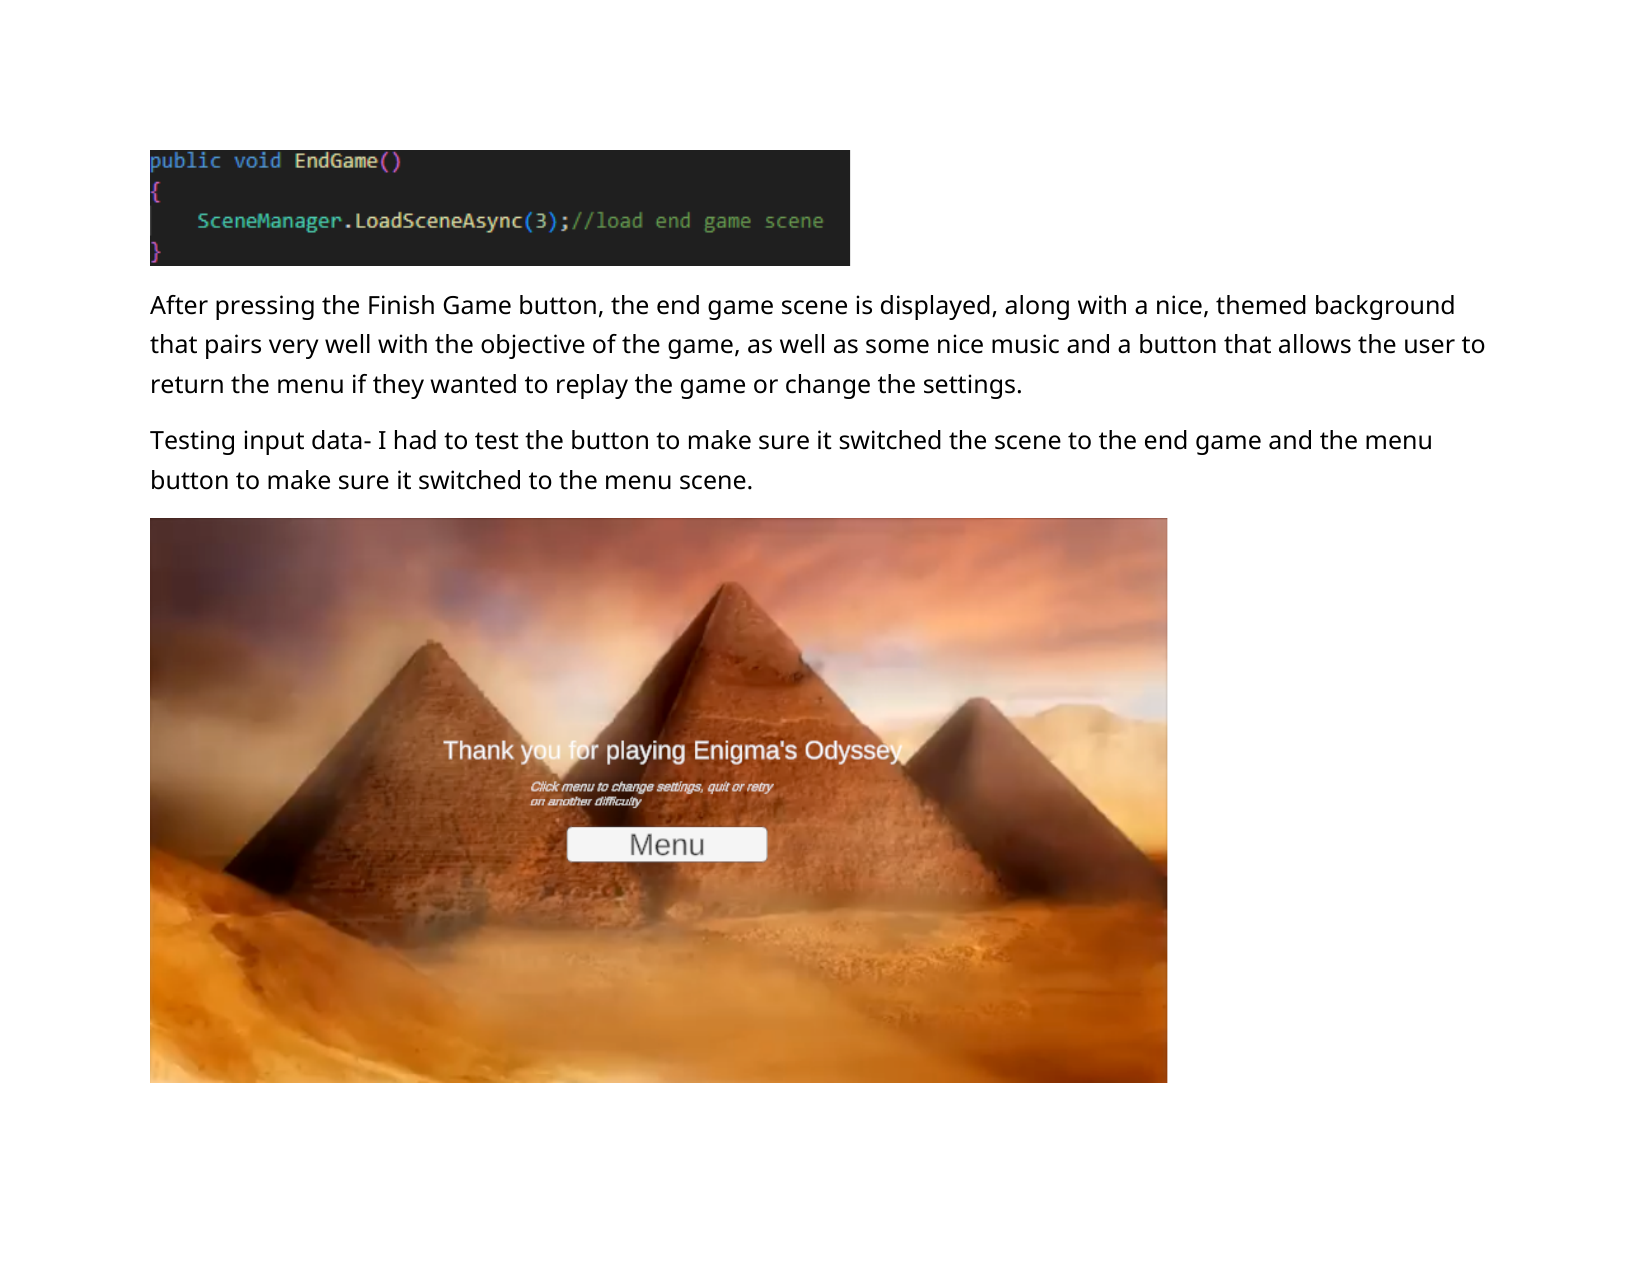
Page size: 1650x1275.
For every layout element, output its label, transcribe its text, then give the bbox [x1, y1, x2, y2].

picture [150, 150, 851, 266]
text After pressing the Finish Game button, the end game scene is displayed, along with a nice, themed background that pairs very well with the objective of the game, as well as some nice music and a button that allows the user to return the menu if they wanted to replay the game or change the settings. [150, 288, 1500, 401]
picture [150, 518, 1168, 1083]
text Testing input data- I had to test the button to make sure it switched the scene to the end game and the menu button to make sure it switched to the menu scene. [150, 423, 1500, 496]
